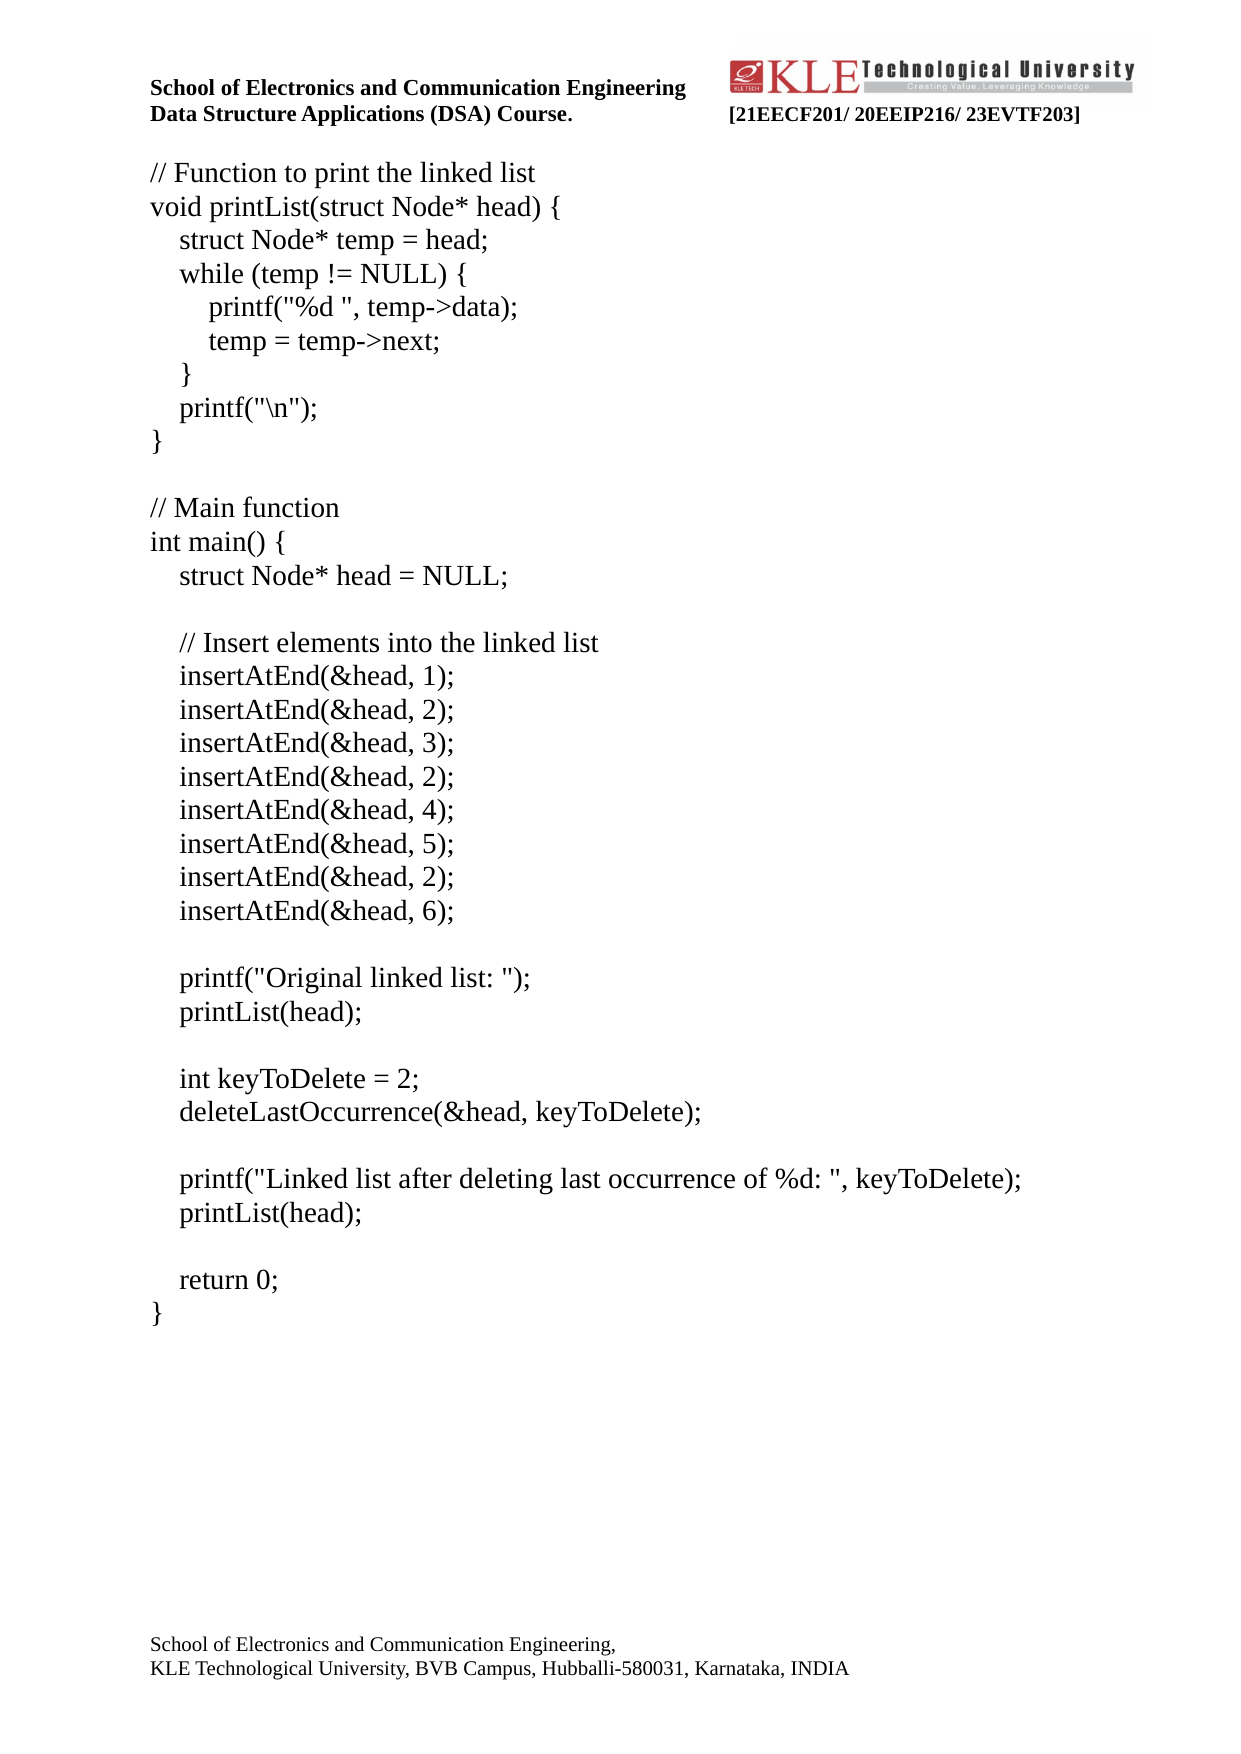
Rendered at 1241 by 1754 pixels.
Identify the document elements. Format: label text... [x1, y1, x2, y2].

text printList(head); [150, 994, 1090, 1027]
text insertAtEnd(&head, 2); [150, 692, 1090, 725]
text insertAtEnd(&head, 3); [150, 725, 1090, 759]
text printf("Original linked list: "); [150, 960, 1090, 994]
text printList(head); [150, 1195, 1090, 1228]
text insertAtEnd(&head, 2); [150, 859, 1090, 893]
text insertAtEnd(&head, 2); [150, 759, 1090, 792]
text deleteLastOccurrence(&head, keyToDelete); [150, 1094, 1090, 1128]
text // Insert elements into the linked list [150, 625, 1090, 658]
text struct Node* temp = head; [150, 222, 1090, 256]
text // Main function [150, 491, 1090, 524]
text } [150, 423, 1090, 457]
text insertAtEnd(&head, 6); [150, 893, 1090, 927]
text return 0; [150, 1262, 1090, 1296]
text } [150, 1296, 1090, 1329]
text printf("%d ", temp->data); [150, 289, 1090, 323]
text void printList(struct Node* head) { [150, 189, 1090, 222]
text struct Node* head = NULL; [150, 558, 1090, 591]
text temp = temp->next; [150, 323, 1090, 356]
text // Function to print the linked list [150, 155, 1090, 189]
text } [150, 356, 1090, 390]
text insertAtEnd(&head, 5); [150, 826, 1090, 859]
text printf("\n"); [150, 390, 1090, 423]
text printf("Linked list after deleting last occurrence of %d: ", keyToDelete); [150, 1161, 1090, 1195]
text while (temp != NULL) { [150, 256, 1090, 289]
text int keyToDelete = 2; [150, 1061, 1090, 1094]
picture [719, 32, 1151, 111]
text insertAtEnd(&head, 4); [150, 792, 1090, 826]
text insertAtEnd(&head, 1); [150, 658, 1090, 692]
text int main() { [150, 524, 1090, 558]
